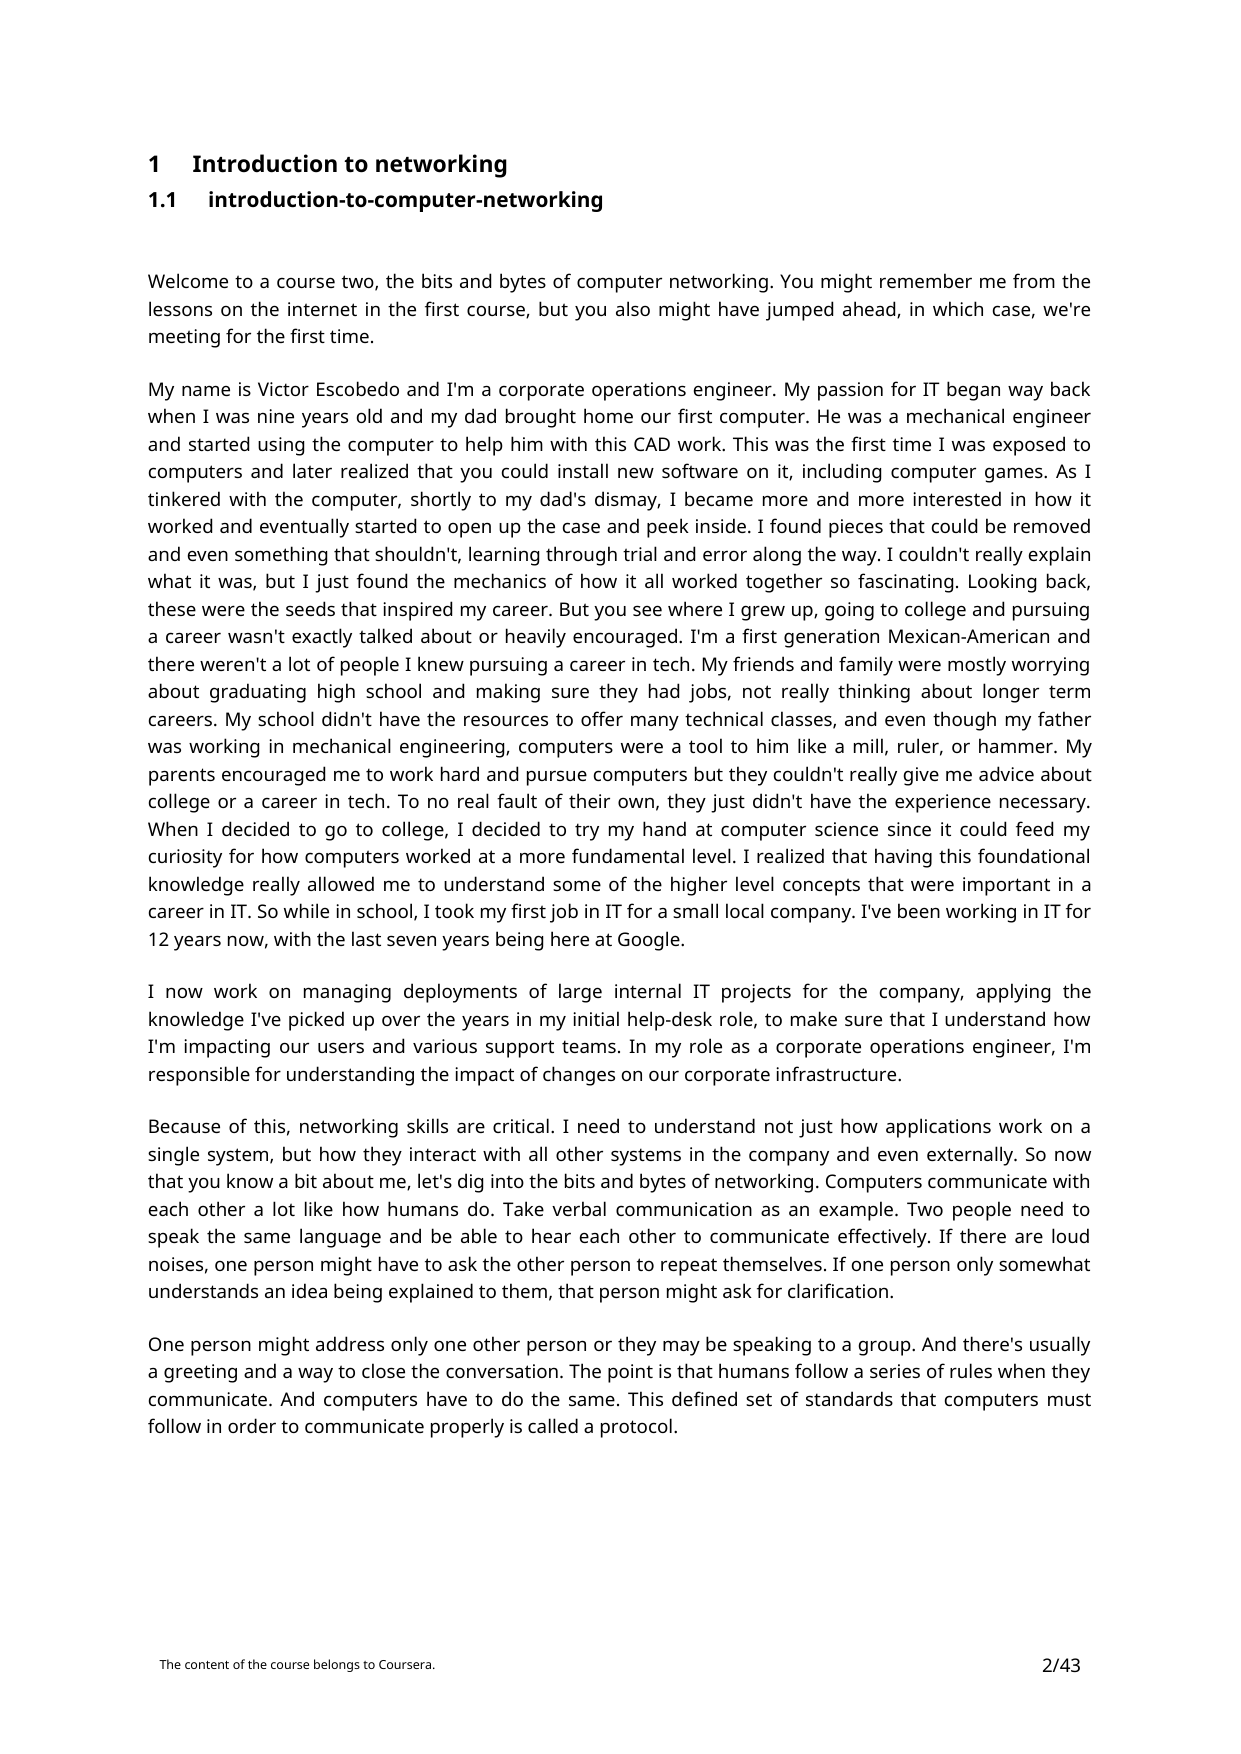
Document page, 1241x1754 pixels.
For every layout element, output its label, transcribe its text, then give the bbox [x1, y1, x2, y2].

text Welcome to a course two, the bits and bytes of computer networking. You might remember me from the lessons on the internet in the first course, but you also might have jumped ahead, in which case, we're meeting for the first time. [148, 269, 1093, 349]
text My name is Victor Escobedo and I'm a corporate operations engineer. My passion for IT began way back when I was nine years old and my dad brought home our first computer. He was a mechanical engineer and started using the computer to help him with this CAD work. This was the first time I was exposed to computers and later realized that you could install new software on it, including computer games. As I tinkered with the computer, shortly to my dad's dismay, I became more and more interested in how it worked and eventually started to open up the case and peek inside. I found pieces that could be removed and even something that shouldn't, learning through trial and error along the way. I couldn't really explain what it was, but I just found the mechanics of how it all worked together so fascinating. Looking back, these were the seeds that inspired my career. But you see where I grew up, going to college and pursuing a career wasn't exactly talked about or heavily encouraged. I'm a first generation Mexican-American and there weren't a lot of people I knew pursuing a career in tech. My friends and family were mostly worrying about graduating high school and making sure they had jobs, not really thinking about longer term careers. My school didn't have the resources to offer many technical classes, and even though my father was working in mechanical engineering, computers were a tool to him like a mill, ruler, or hammer. My parents encouraged me to work hard and pursue computers but they couldn't really give me advice about college or a career in tech. To no real fault of their own, they just didn't have the experience necessary. When I decided to go to college, I decided to try my hand at computer science since it could feed my curiosity for how computers worked at a more fundamental level. I realized that having this foundational knowledge really allowed me to understand some of the higher level concepts that were important in a career in IT. So while in school, I took my first job in IT for a small local company. I've been working in IT for 12 years now, with the last seven years being here at Google. [148, 376, 1093, 952]
text One person might address only one other person or they may be speaking to a group. And there's usually a greeting and a way to close the conversation. The point is that humans follow a series of rules when they communicate. And computers have to do the same. This defined set of standards that computers must follow in order to communicate properly is called a protocol. [148, 1331, 1093, 1439]
subtitle introduction-to-computer-networking [148, 186, 1093, 214]
subtitle Introduction to networking [148, 148, 1093, 179]
text Because of this, networking skills are critical. I need to understand not just how applications work on a single system, but how they interact with all other systems in the company and even externally. So now that you know a bit about me, let's dig into the bits and bytes of networking. Computers communicate with each other a lot like how humans do. Take verbal communication as an example. Two people need to speak the same language and be able to hear each other to communicate effectively. If there are loud noises, one person might have to ask the other person to repeat themselves. If one person only somewhat understands an idea being explained to them, that person might ask for clarification. [148, 1114, 1093, 1304]
text I now work on managing deployments of large internal IT projects for the company, applying the knowledge I've picked up over the years in my initial help-desk role, to make sure that I understand how I'm impacting our users and various support teams. In my role as a corporate operations engineer, I'm responsible for understanding the impact of changes on our corporate infrastructure. [148, 979, 1093, 1087]
